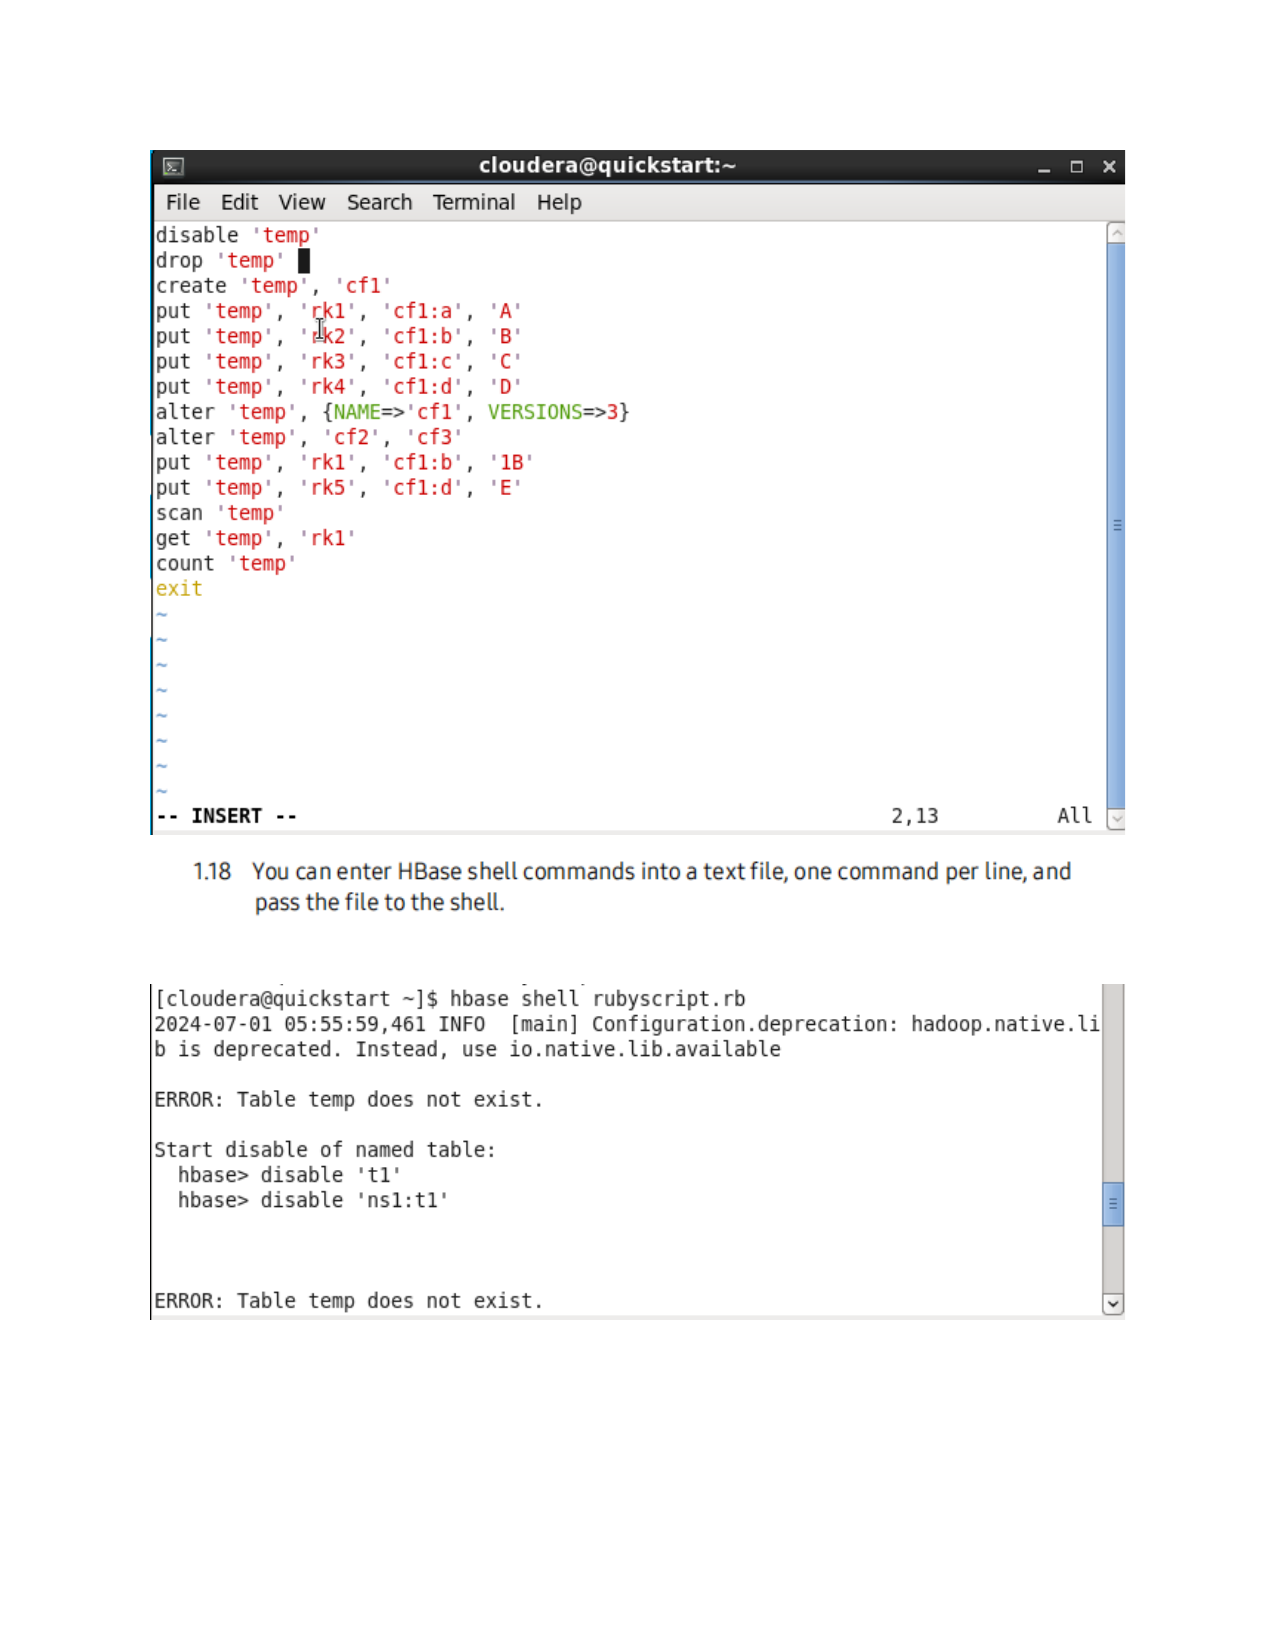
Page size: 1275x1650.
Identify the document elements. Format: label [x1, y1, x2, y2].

picture [150, 853, 1125, 966]
picture [150, 984, 1125, 1320]
picture [150, 150, 1125, 835]
